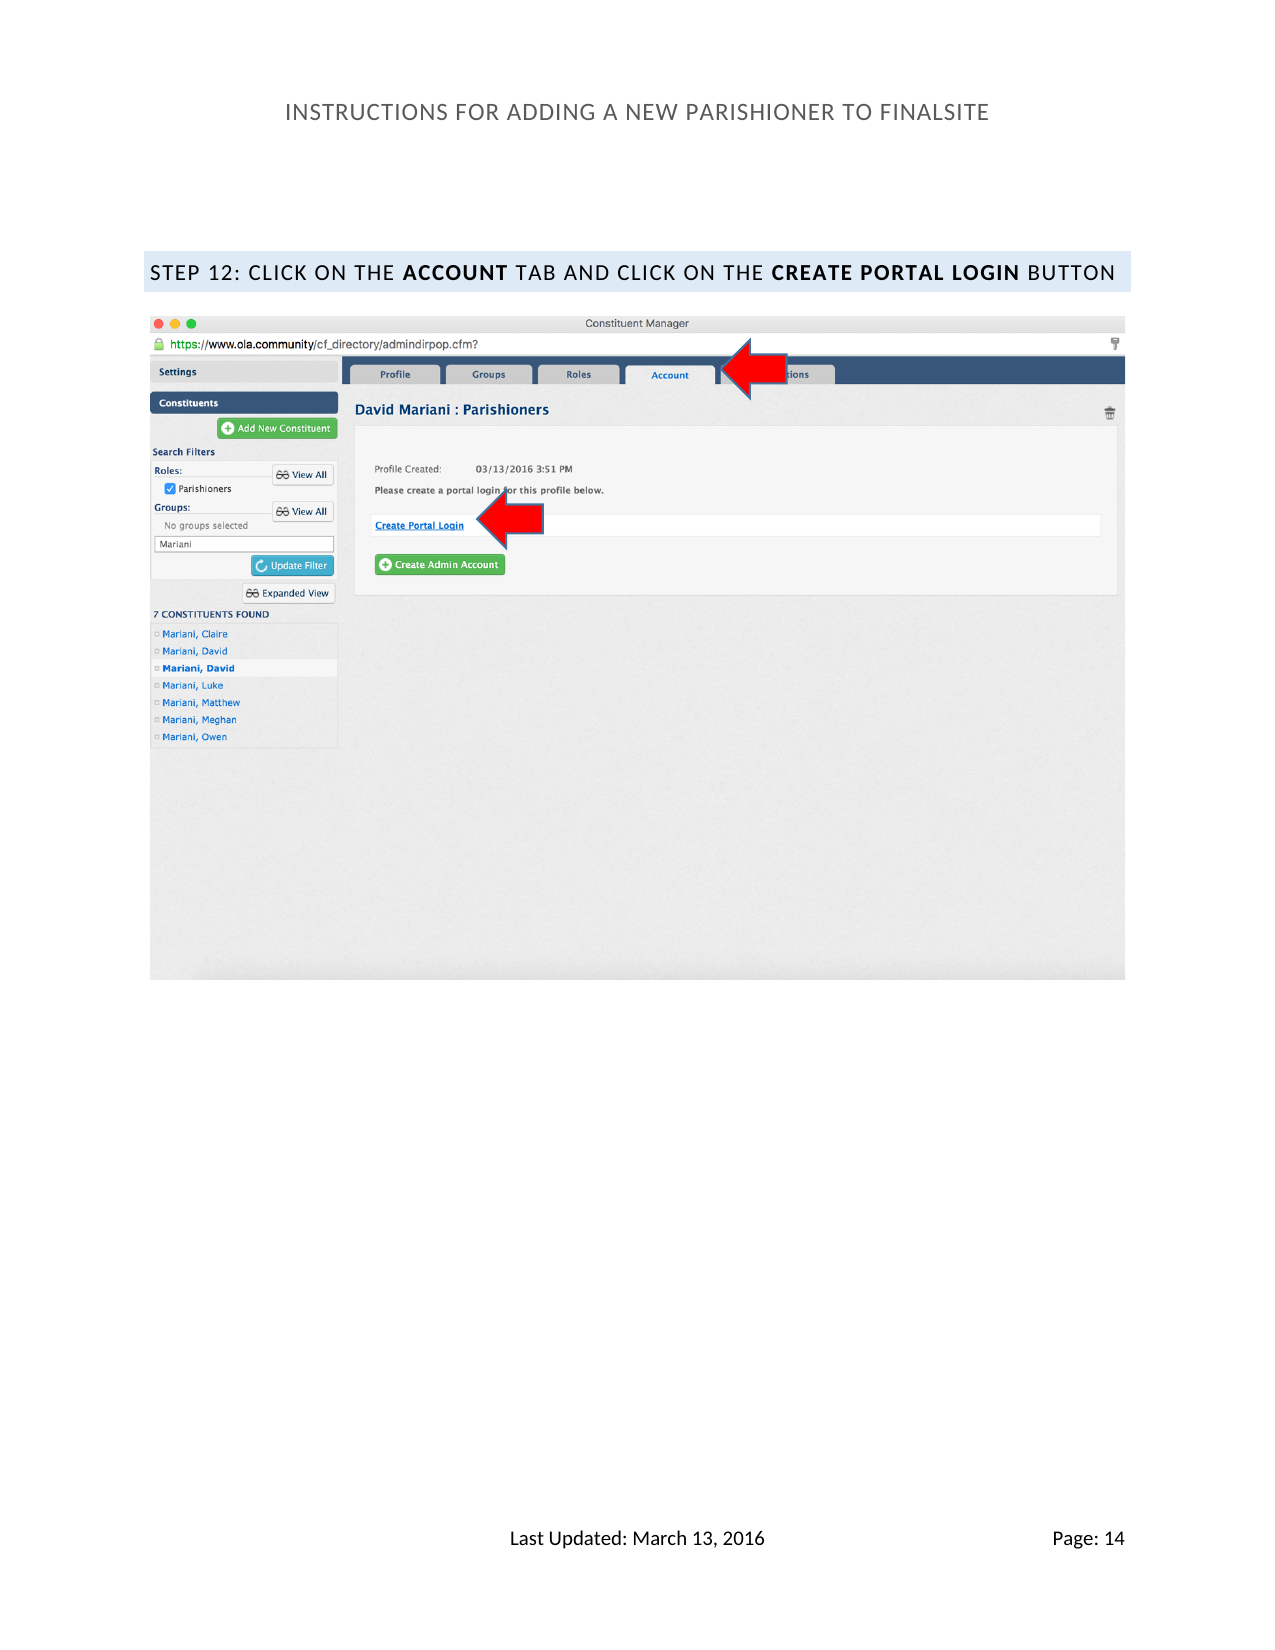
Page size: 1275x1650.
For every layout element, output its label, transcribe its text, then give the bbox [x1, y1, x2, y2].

subtitle Step 12: click on the account tab and click on the create portal login button [150, 258, 1125, 286]
picture [150, 316, 1125, 980]
